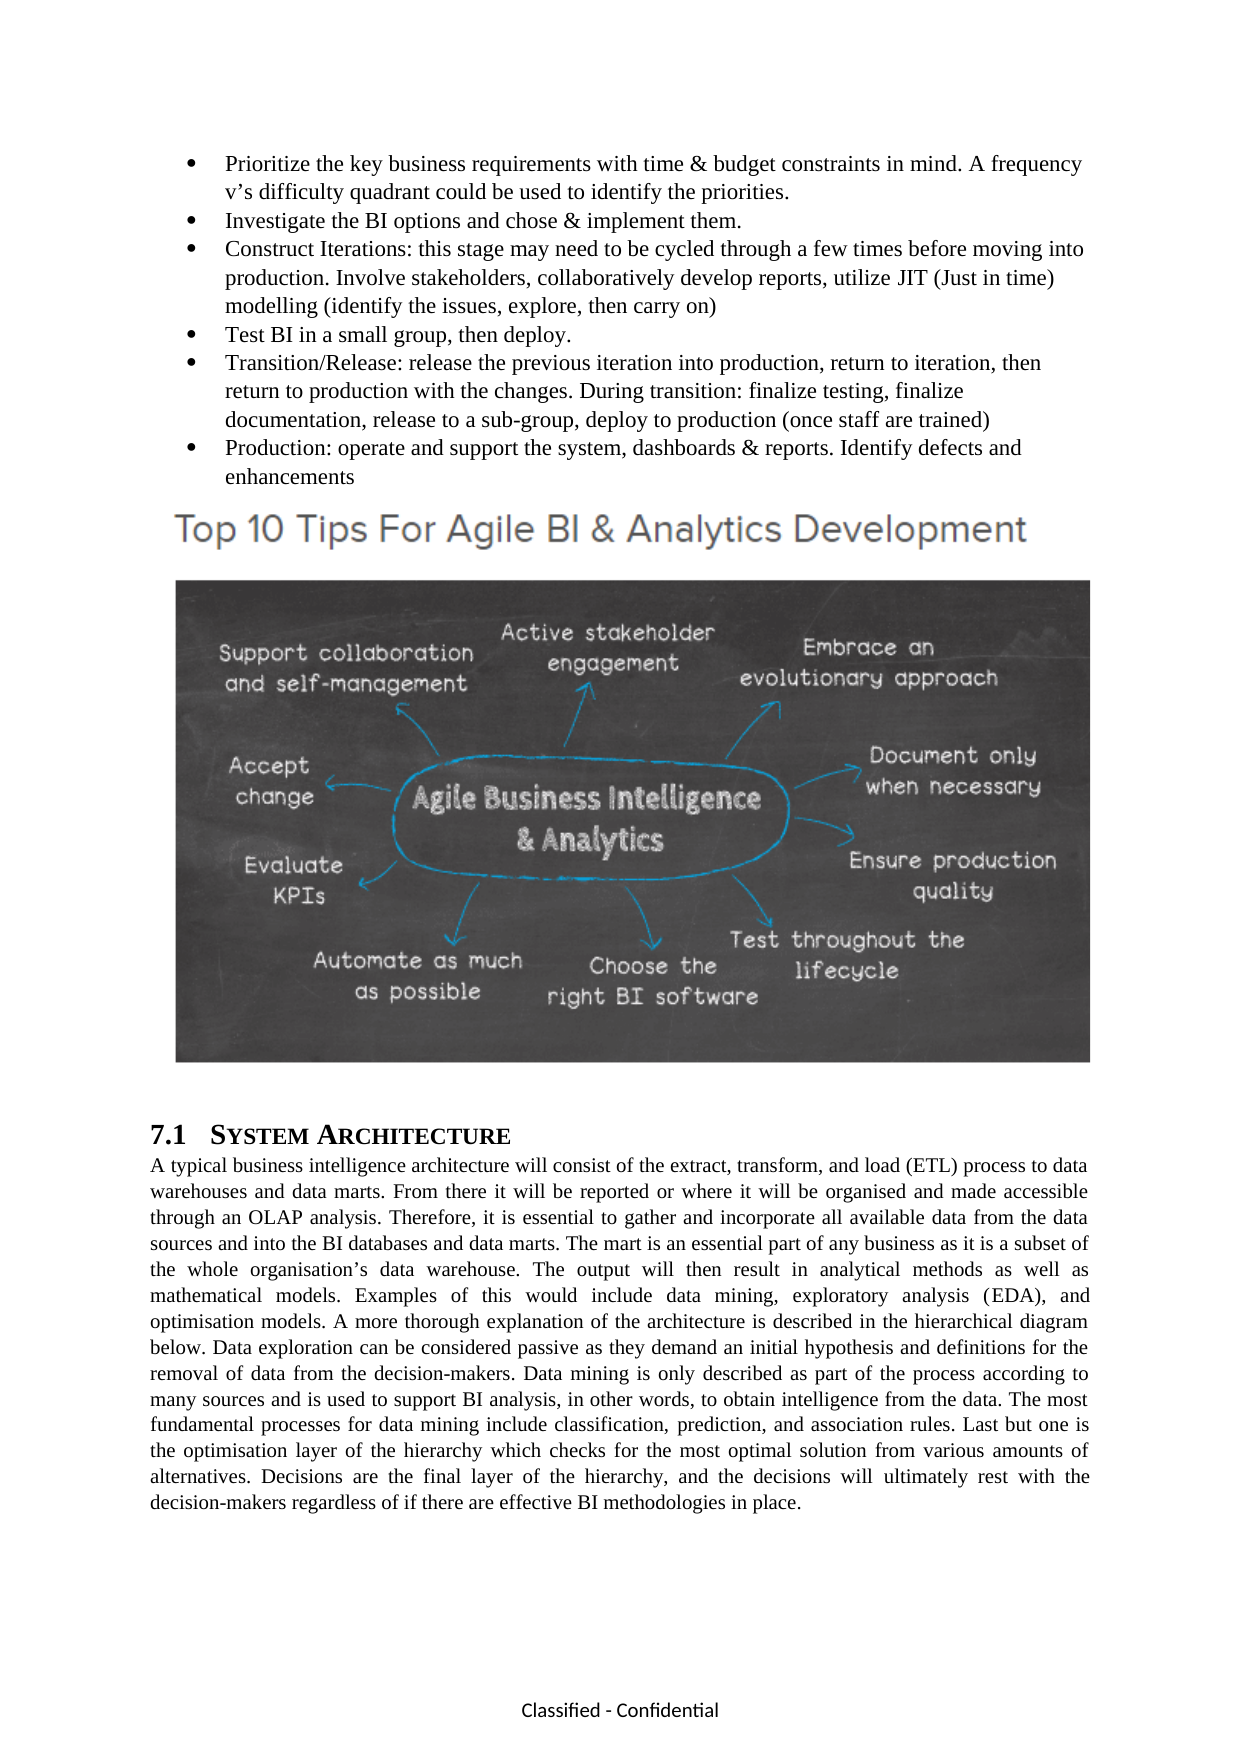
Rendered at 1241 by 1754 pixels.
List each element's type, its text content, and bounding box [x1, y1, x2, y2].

list Investigate the BI options and chose & implement them. [187, 207, 1090, 233]
list Prioritize the key business requirements with time & budget constraints in mind. A frequency v’s difficulty quadrant could be used to identify the priorities. [187, 150, 1090, 205]
picture [150, 507, 1091, 1078]
list Transition/Release: release the previous iteration into production, return to iteration, then return to production with the changes. During transition: finalize testing, finalize documentation, release to a sub-group, deploy to production (once staff are trained) [187, 349, 1090, 432]
list Test BI in a small group, then deploy. [187, 321, 1090, 347]
list Construct Iterations: this stage may need to be cycled through a few times before moving into production. Involve stakeholders, collaboratively develop reports, utilize JIT (Just in time) modelling (identify the issues, explore, then carry on) [187, 235, 1090, 318]
subtitle System Architecture [150, 1117, 1090, 1150]
text A typical business intelligence architecture will consist of the extract, transform, and load (ETL) process to data warehouses and data marts. From there it will be reported or where it will be organised and made accessible through an OLAP analysis. Therefore, it is essential to gather and incorporate all available data from the data sources and into the BI databases and data marts. The mart is an essential part of any business as it is a subset of the whole organisation’s data warehouse. The output will then result in analytical methods as well as mathematical models. Examples of this would include data mining, exploratory analysis (EDA), and optimisation models. A more thorough explanation of the architecture is described in the hierarchical diagram below. Data exploration can be considered passive as they demand an initial hypothesis and definitions for the removal of data from the decision-makers. Data mining is only described as part of the process according to many sources and is used to support BI analysis, in other words, to obtain intelligence from the data. The most fundamental processes for data mining include classification, prediction, and association rules. Last but one is the optimisation layer of the hierarchy which checks for the most optimal solution from various amounts of alternatives. Decisions are the final layer of the hierarchy, and the decisions will ultimately rest with the decision-makers regardless of if there are effective BI methodologies in place. [150, 1153, 1090, 1514]
list Production: operate and support the system, dashboards & reports. Identify defects and enhancements [187, 434, 1090, 489]
